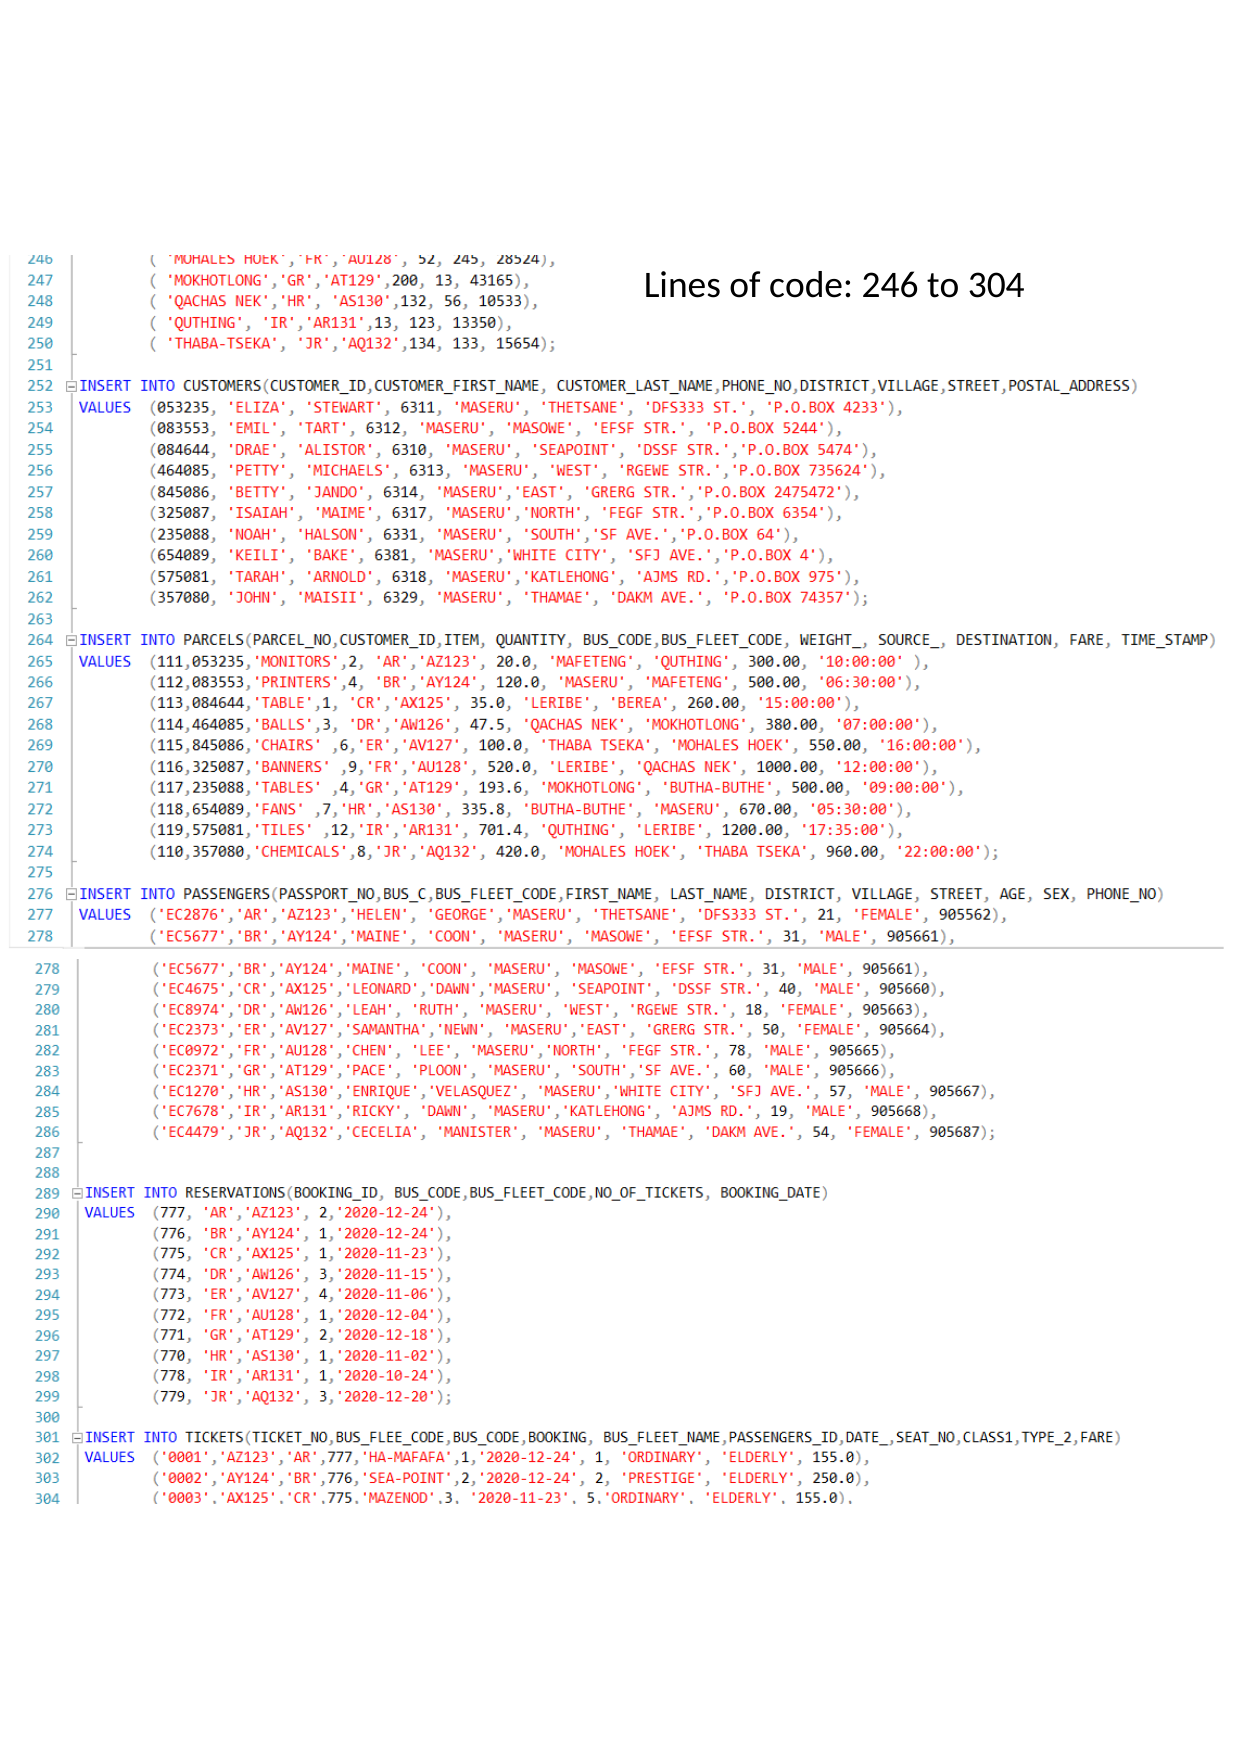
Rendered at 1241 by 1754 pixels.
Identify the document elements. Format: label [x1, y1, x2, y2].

picture [8, 255, 1224, 949]
picture [24, 959, 1194, 1504]
